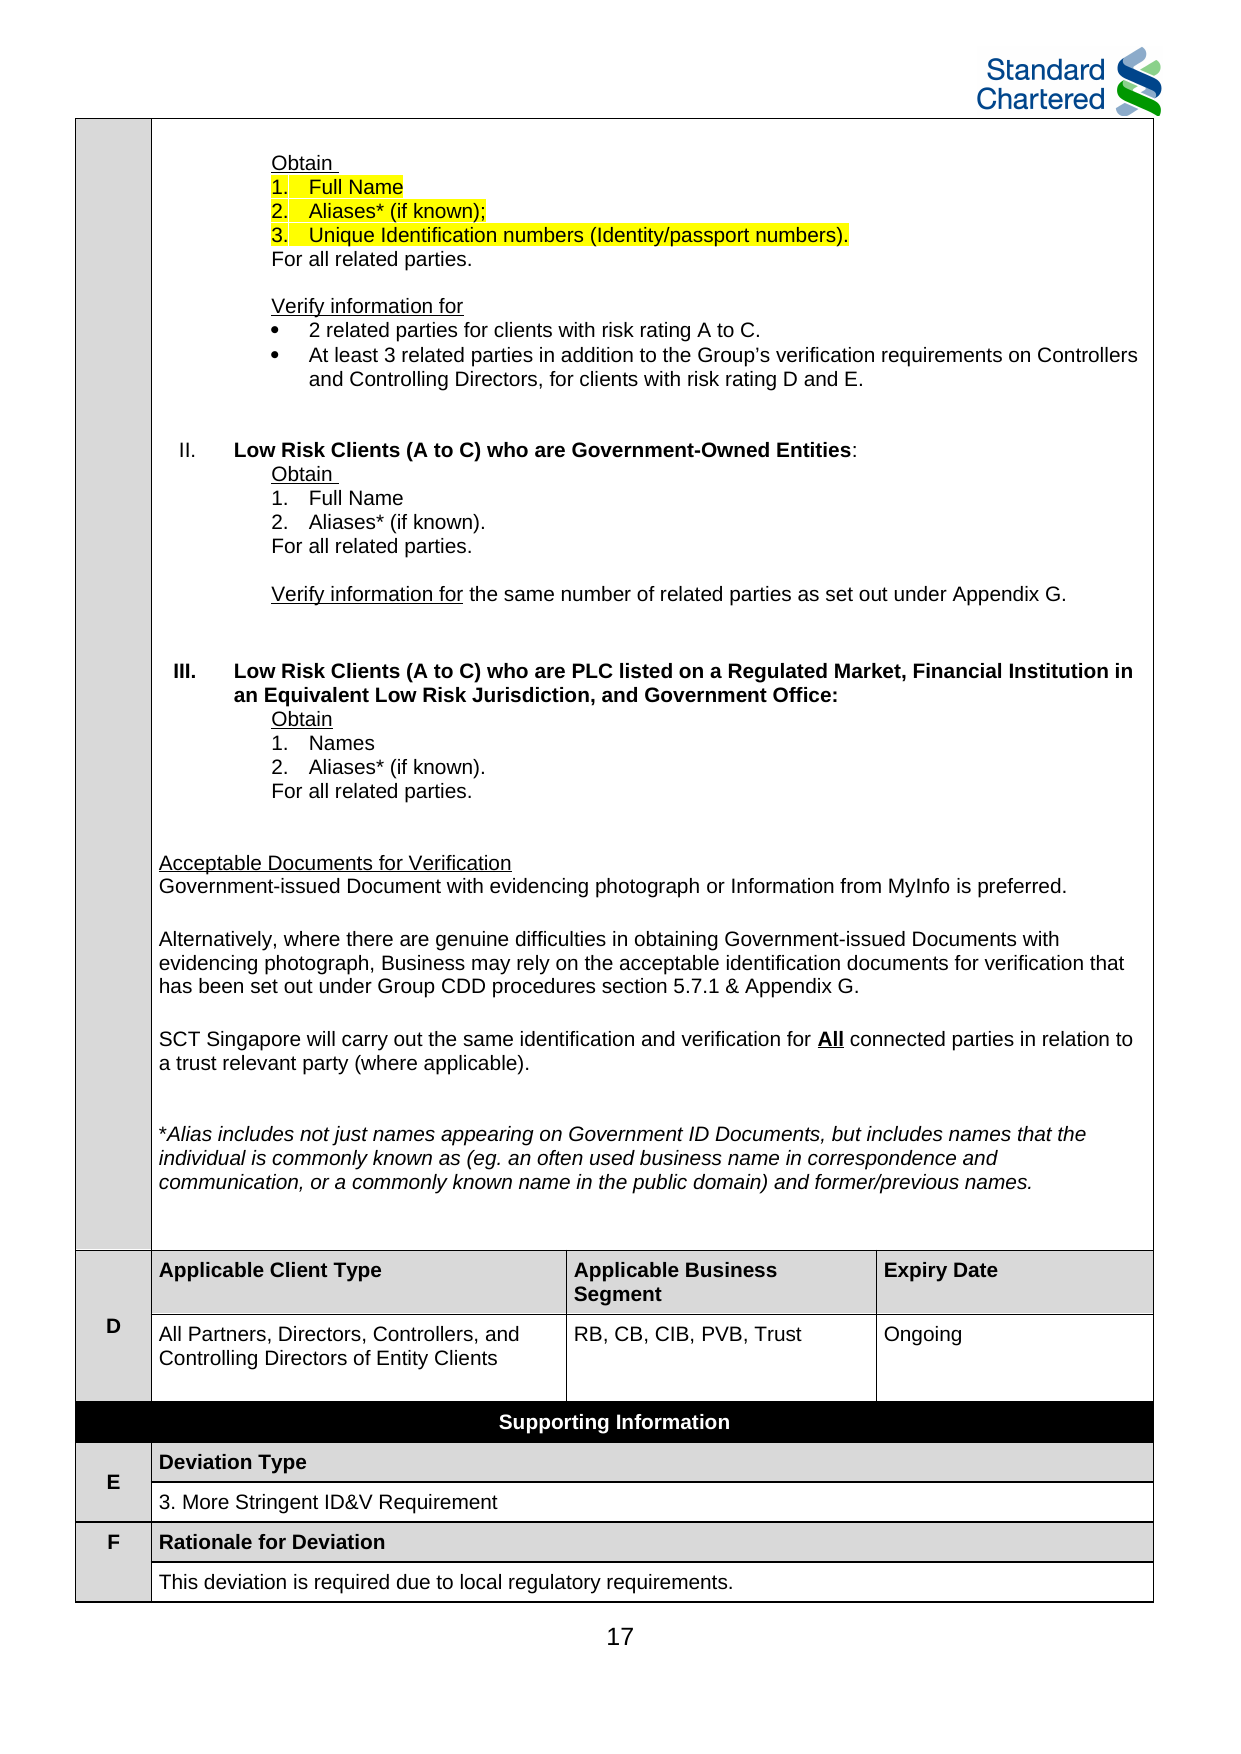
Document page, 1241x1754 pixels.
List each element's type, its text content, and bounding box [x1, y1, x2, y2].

table_cell All Partners, Directors, Controllers, and Controlling Directors of Entity Clients [152, 1315, 566, 1401]
table_cell Rationale for Deviation [152, 1523, 1153, 1561]
table_cell Expiry Date [877, 1251, 1153, 1313]
table_cell Applicable Client Type [152, 1251, 566, 1313]
table_cell Deviation Type [152, 1443, 1153, 1481]
table_cell Applicable Business Segment [567, 1251, 876, 1313]
table_cell RB, CB, CIB, PVB, Trust [567, 1315, 876, 1401]
picture [976, 46, 1163, 116]
table_cell Supporting Information [76, 1403, 1153, 1441]
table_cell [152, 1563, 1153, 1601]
table_cell E [76, 1443, 151, 1521]
table_cell Ongoing [877, 1315, 1153, 1401]
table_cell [152, 119, 1153, 1249]
table_cell 3. More Stringent ID&V Requirement [152, 1483, 1153, 1521]
table_cell D [76, 1251, 151, 1401]
table_cell F [76, 1523, 151, 1601]
